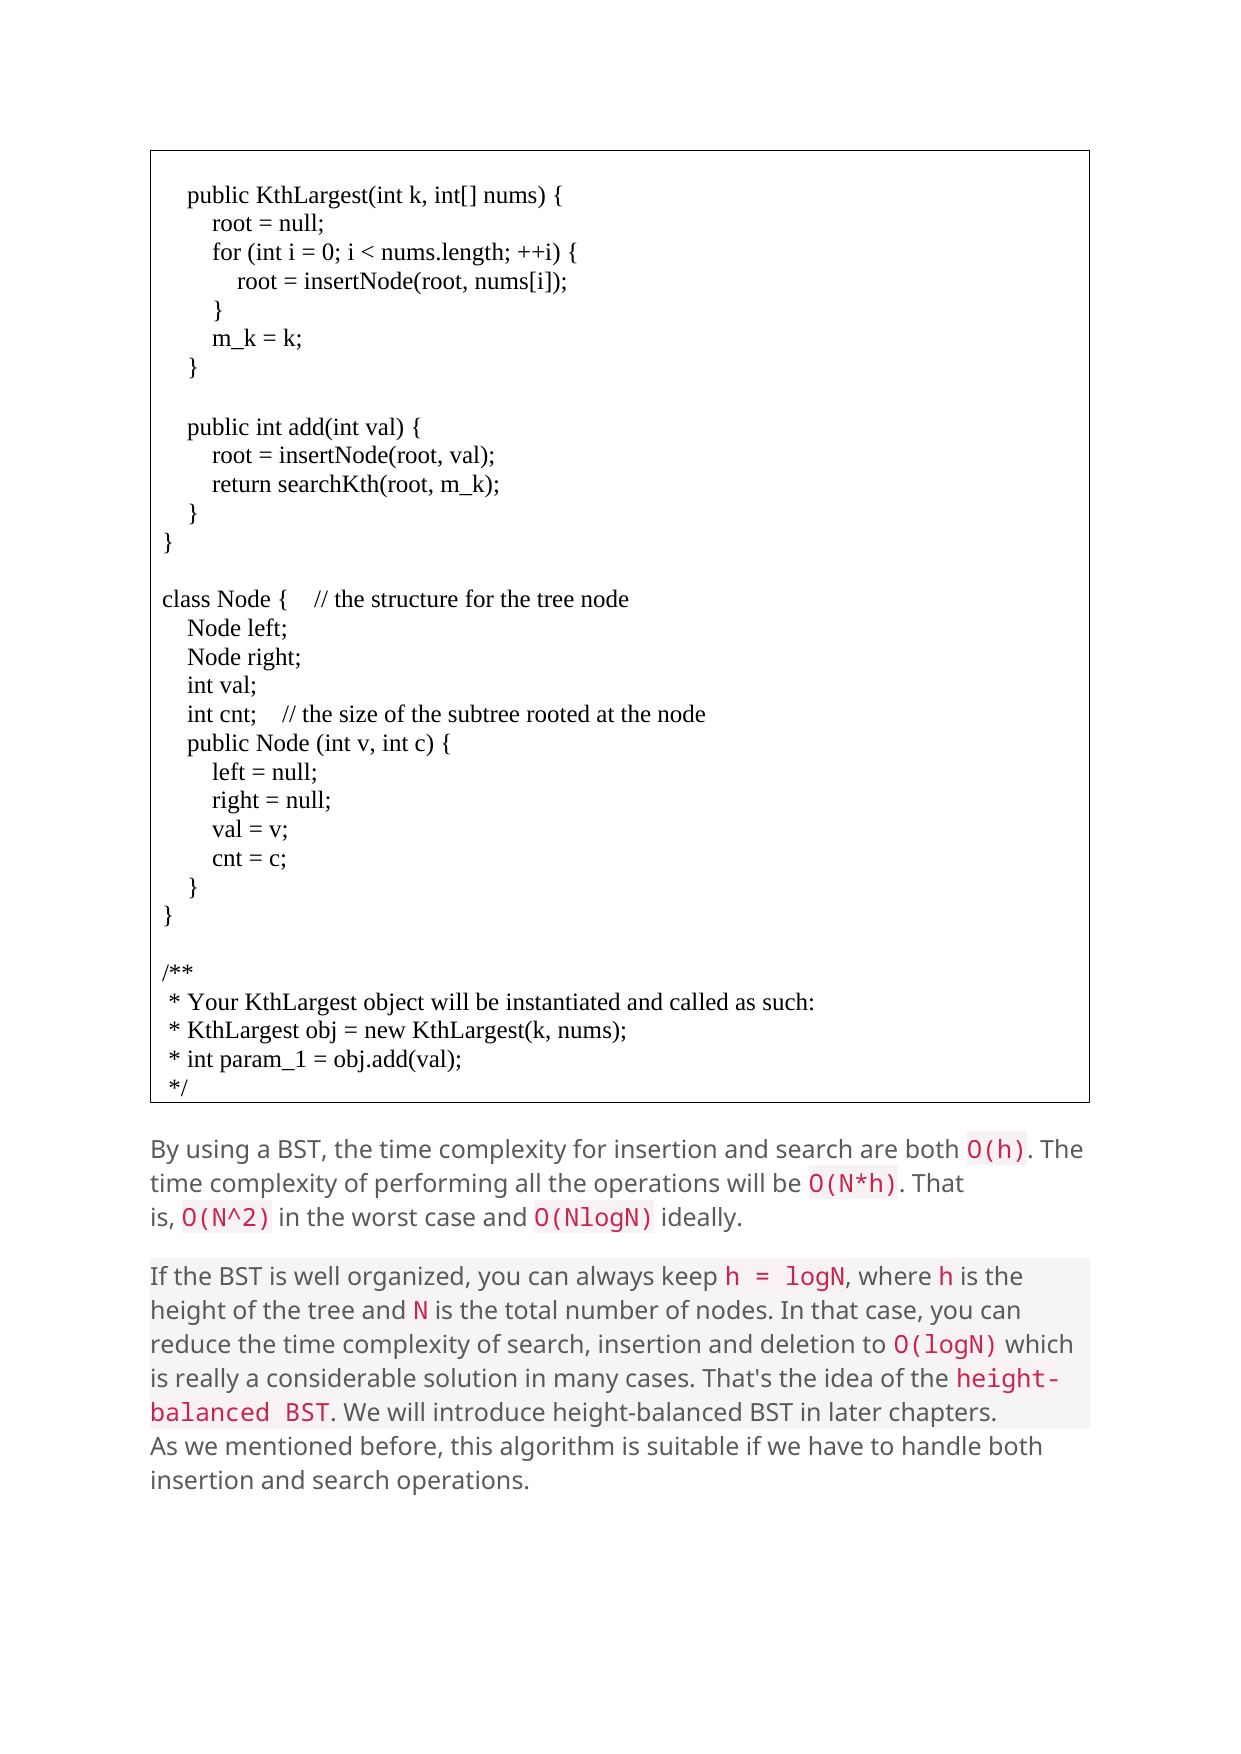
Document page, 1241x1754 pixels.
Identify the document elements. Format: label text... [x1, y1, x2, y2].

text If the BST is well organized, you can always keep h = logN, where h is the height of the tree and N is the total number of nodes. In that case, you can reduce the time complexity of search, insertion and deletion to O(logN) which is really a considerable solution in many cases. That's the idea of the height-balanced BST. We will introduce height-balanced BST in later chapters. [150, 1258, 1090, 1429]
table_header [151, 151, 1089, 1102]
text By using a BST, the time complexity for insertion and search are both O(h). The time complexity of performing all the operations will be O(N*h). That is, O(N^2) in the worst case and O(NlogN) ideally. [150, 1131, 1090, 1233]
text As we mentioned before, this algorithm is suitable if we have to handle both insertion and search operations. [150, 1429, 1090, 1497]
